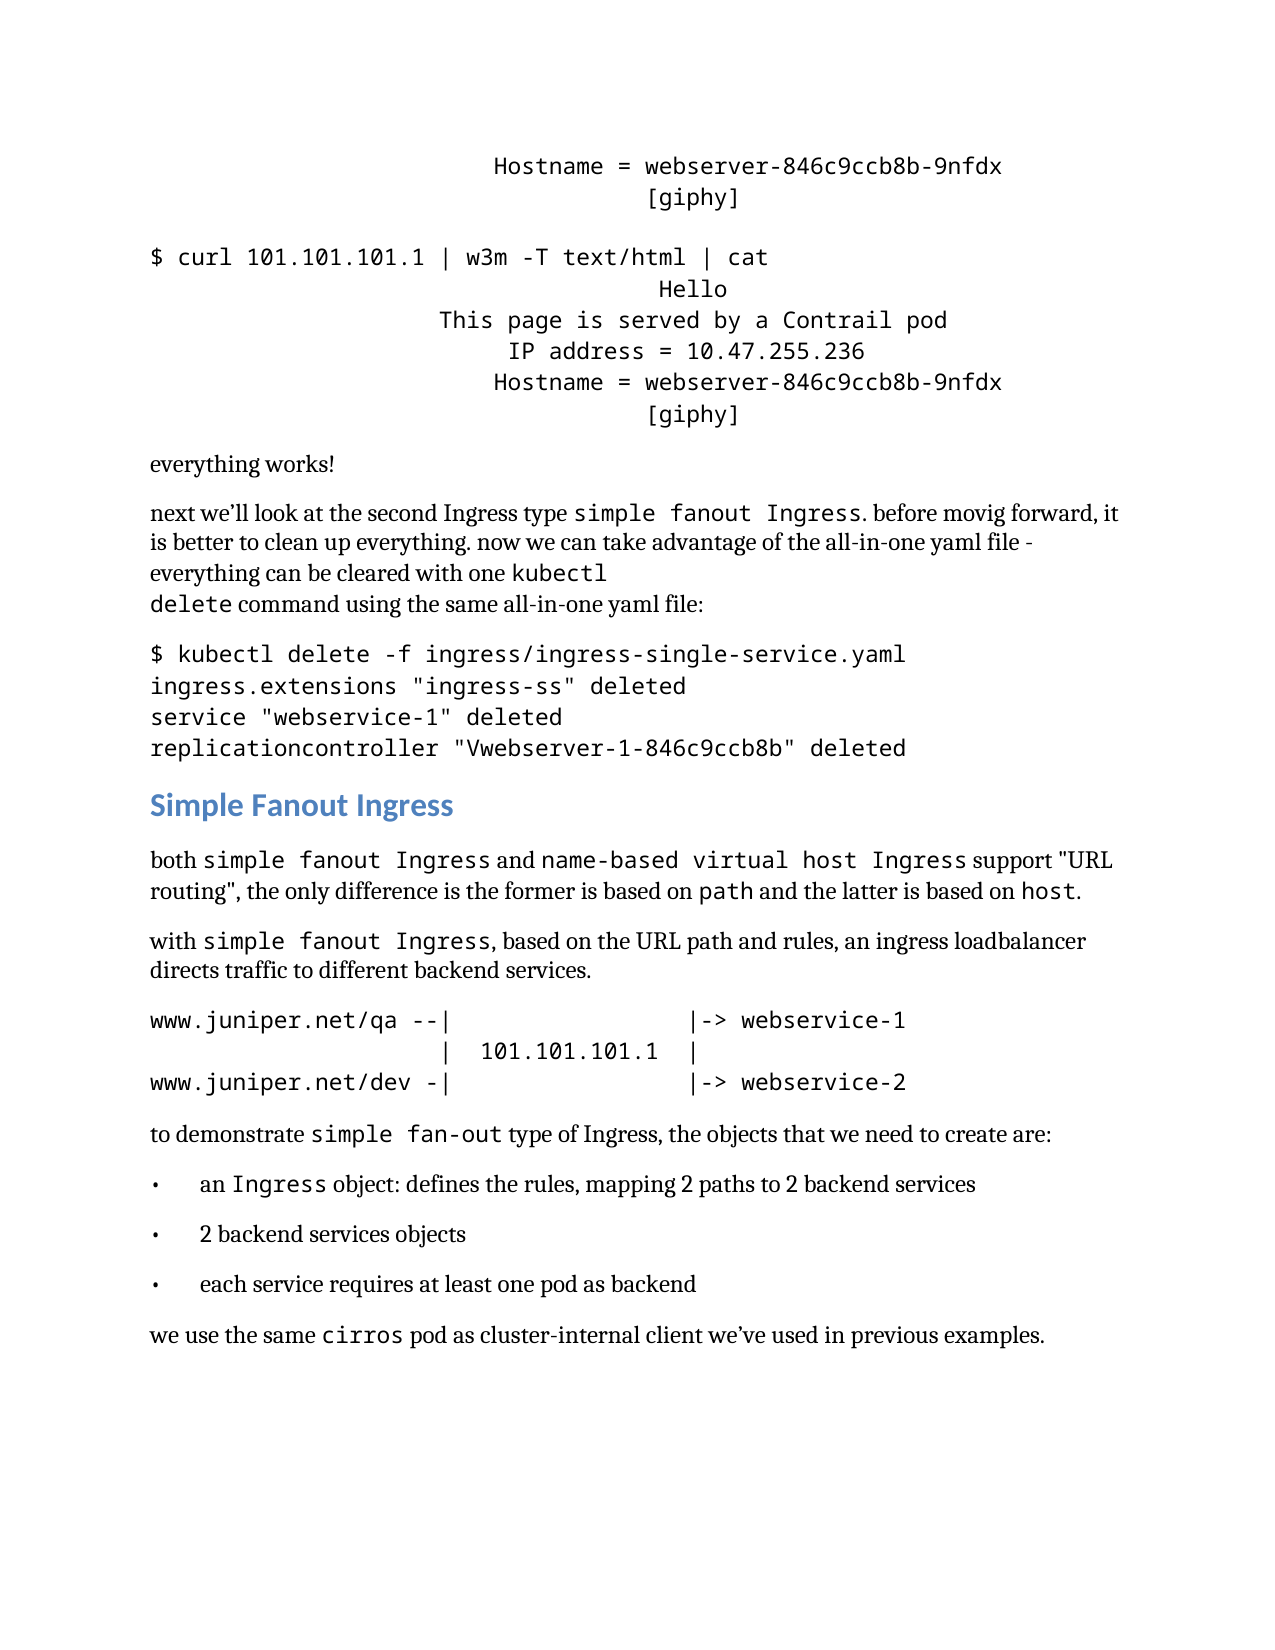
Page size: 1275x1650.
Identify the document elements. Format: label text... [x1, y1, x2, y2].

text we use the same cirros pod as cluster-internal client we’ve used in previous examples. [150, 1319, 1125, 1351]
text to demonstrate simple fan-out type of Ingress, the objects that we need to create are: [150, 1118, 1125, 1149]
list 2 backend services objects [150, 1220, 1125, 1249]
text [150, 150, 1125, 429]
text next we’ll look at the second Ingress type simple fanout Ingress. before movig forward, it is better to clean up everything. now we can take advantage of the all-in-one yaml file - everything can be cleared with one kubectl delete command using the same all-in-one yaml file: [150, 497, 1125, 619]
list each service requires at least one pod as backend [150, 1270, 1125, 1299]
text both simple fanout Ingress and name-based virtual host Ingress support "URL routing", the only difference is the former is based on path and the latter is based on host. [150, 844, 1125, 906]
subtitle Simple Fanout Ingress [150, 784, 1125, 825]
text $ kubectl delete -f ingress/ingress-single-service.yaml ingress.extensions "ingress-ss" deleted service "webservice-1" deleted replicationcontroller "Vwebserver-1-846c9ccb8b" deleted [150, 638, 1125, 763]
text with simple fanout Ingress, based on the URL path and rules, an ingress loadbalancer directs traffic to different backend services. [150, 925, 1125, 985]
text everything works! [150, 449, 1125, 478]
text www.juniper.net/qa --| |-> webservice-1 | 101.101.101.1 | www.juniper.net/dev -| |-> webservice-2 [150, 1004, 1125, 1097]
list an Ingress object: defines the rules, mapping 2 paths to 2 backend services [150, 1168, 1125, 1199]
